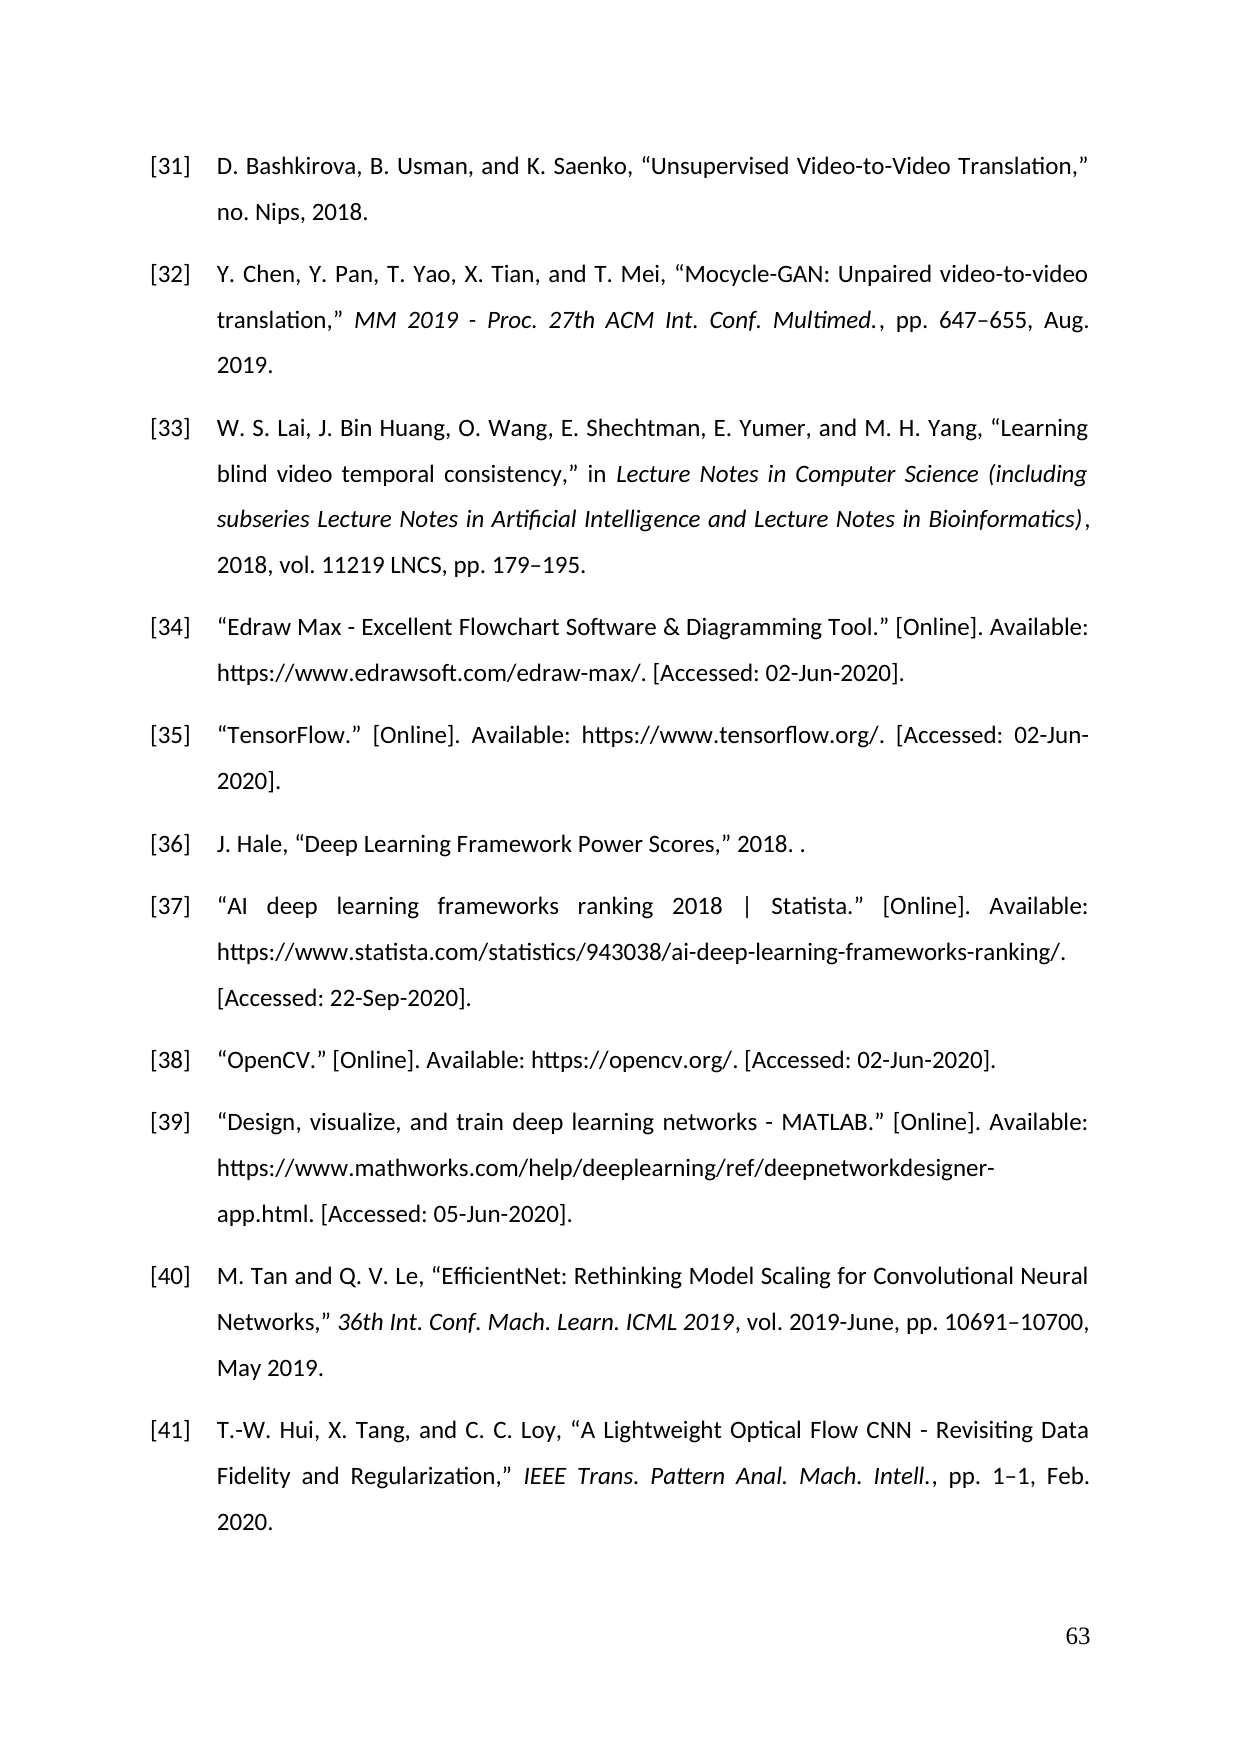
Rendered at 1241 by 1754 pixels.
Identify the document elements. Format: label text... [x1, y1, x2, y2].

text [38] “OpenCV.” [Online]. Available: https://opencv.org/. [Accessed: 02-Jun-2020]. [150, 1044, 1090, 1074]
text [32] Y. Chen, Y. Pan, T. Yao, X. Tian, and T. Mei, “Mocycle-GAN: Unpaired video-to-video translation,” MM 2019 - Proc. 27th ACM Int. Conf. Multimed., pp. 647–655, Aug. 2019. [150, 258, 1090, 380]
text [31] D. Bashkirova, B. Usman, and K. Saenko, “Unsupervised Video-to-Video Translation,” no. Nips, 2018. [150, 150, 1090, 226]
text [40] M. Tan and Q. V. Le, “EfficientNet: Rethinking Model Scaling for Convolutional Neural Networks,” 36th Int. Conf. Mach. Learn. ICML 2019, vol. 2019-June, pp. 10691–10700, May 2019. [150, 1260, 1090, 1382]
text [37] “AI deep learning frameworks ranking 2018 | Statista.” [Online]. Available: https://www.statista.com/statistics/943038/ai-deep-learning-frameworks-ranking/. [Accessed: 22-Sep-2020]. [150, 890, 1090, 1012]
text [36] J. Hale, “Deep Learning Framework Power Scores,” 2018. . [150, 828, 1090, 858]
text [33] W. S. Lai, J. Bin Huang, O. Wang, E. Shechtman, E. Yumer, and M. H. Yang, “Learning blind video temporal consistency,” in Lecture Notes in Computer Science (including subseries Lecture Notes in Artificial Intelligence and Lecture Notes in Bioinformatics), 2018, vol. 11219 LNCS, pp. 179–195. [150, 412, 1090, 580]
text [34] “Edraw Max - Excellent Flowchart Software & Diagramming Tool.” [Online]. Available: https://www.edrawsoft.com/edraw-max/. [Accessed: 02-Jun-2020]. [150, 612, 1090, 688]
text [35] “TensorFlow.” [Online]. Available: https://www.tensorflow.org/. [Accessed: 02-Jun-2020]. [150, 720, 1090, 796]
text [41] T.-W. Hui, X. Tang, and C. C. Loy, “A Lightweight Optical Flow CNN - Revisiting Data Fidelity and Regularization,” IEEE Trans. Pattern Anal. Mach. Intell., pp. 1–1, Feb. 2020. [150, 1414, 1090, 1536]
text [39] “Design, visualize, and train deep learning networks - MATLAB.” [Online]. Available: https://www.mathworks.com/help/deeplearning/ref/deepnetworkdesigner-app.html. [Accessed: 05-Jun-2020]. [150, 1106, 1090, 1228]
